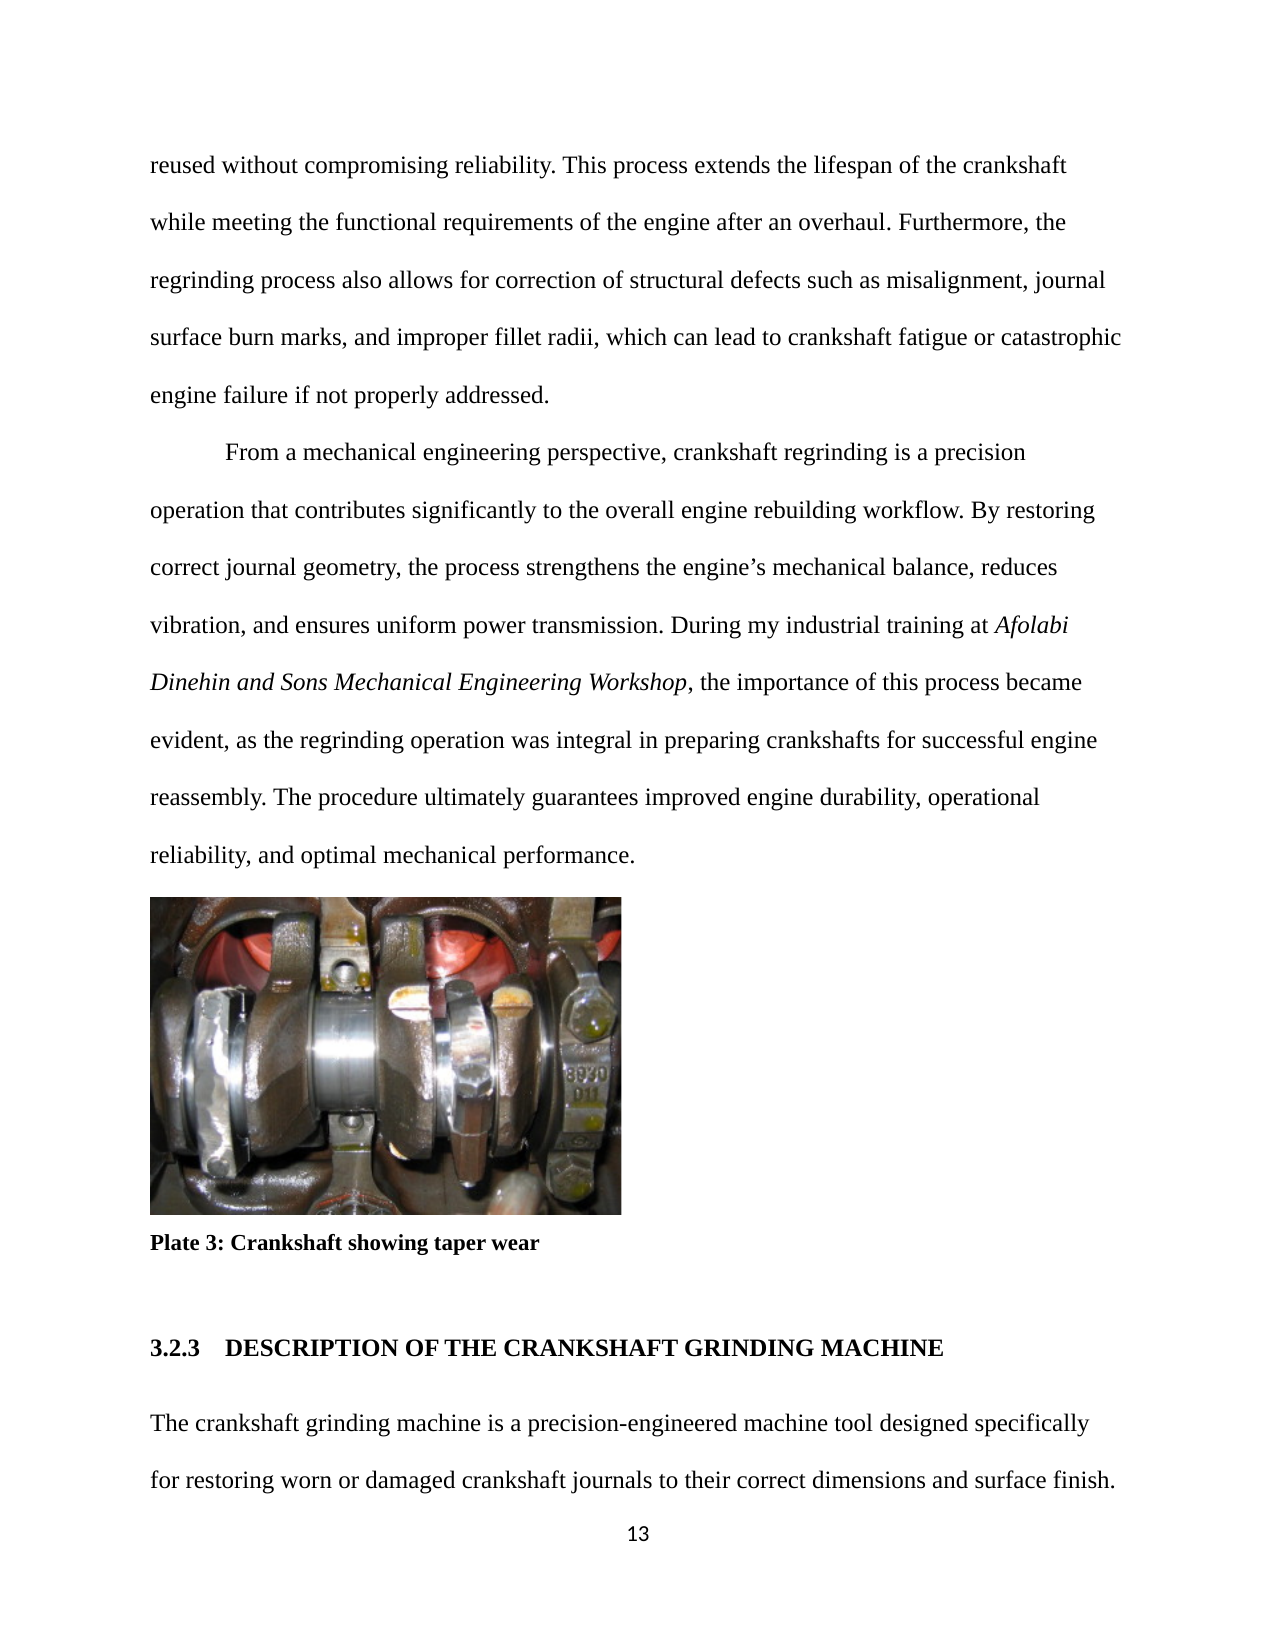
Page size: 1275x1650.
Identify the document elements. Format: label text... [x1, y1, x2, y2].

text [150, 150, 1125, 409]
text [150, 1408, 1125, 1494]
text From a mechanical engineering perspective, crankshaft regrinding is a precision operation that contributes significantly to the overall engine rebuilding workflow. By restoring correct journal geometry, the process strengthens the engine’s mechanical balance, reduces vibration, and ensures uniform power transmission. During my industrial training at Afolabi Dinehin and Sons Mechanical Engineering Workshop, the importance of this process became evident, as the regrinding operation was integral in preparing crankshafts for successful engine reassembly. The procedure ultimately guarantees improved engine durability, operational reliability, and optimal mechanical performance. [150, 437, 1125, 869]
picture [150, 897, 622, 1215]
subtitle 3.2.3 DESCRIPTION OF THE CRANKSHAFT GRINDING MACHINE [150, 1333, 1125, 1362]
